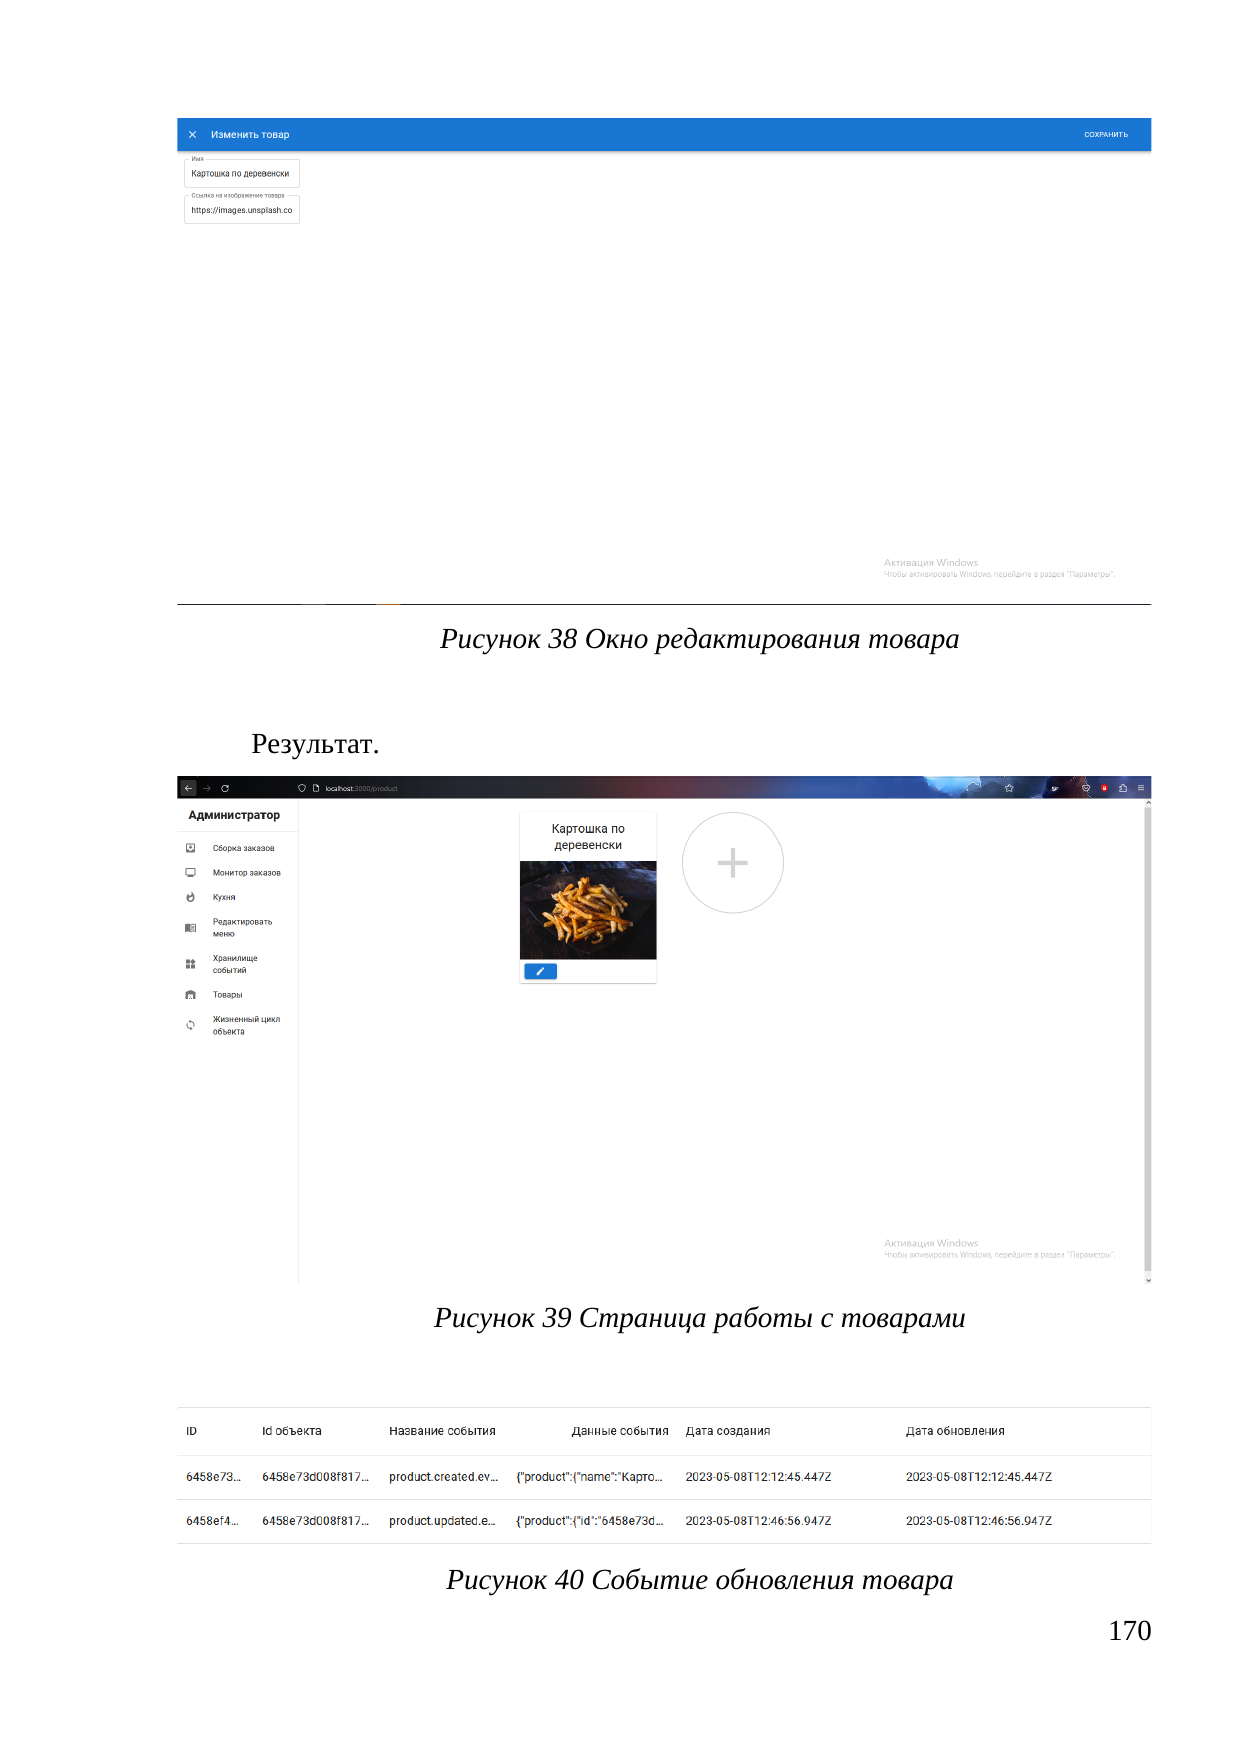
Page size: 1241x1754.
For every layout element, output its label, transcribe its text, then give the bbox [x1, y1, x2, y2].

picture [177, 1405, 1152, 1545]
text Рисунок 40 Событие обновления товара [177, 1562, 1152, 1595]
picture [177, 776, 1152, 1284]
text Рисунок 39 Страница работы с товарами [177, 1301, 1152, 1334]
text Рисунок 38 Окно редактирования товара [177, 621, 1152, 655]
picture [177, 118, 1152, 605]
text Результат. [177, 726, 1152, 759]
